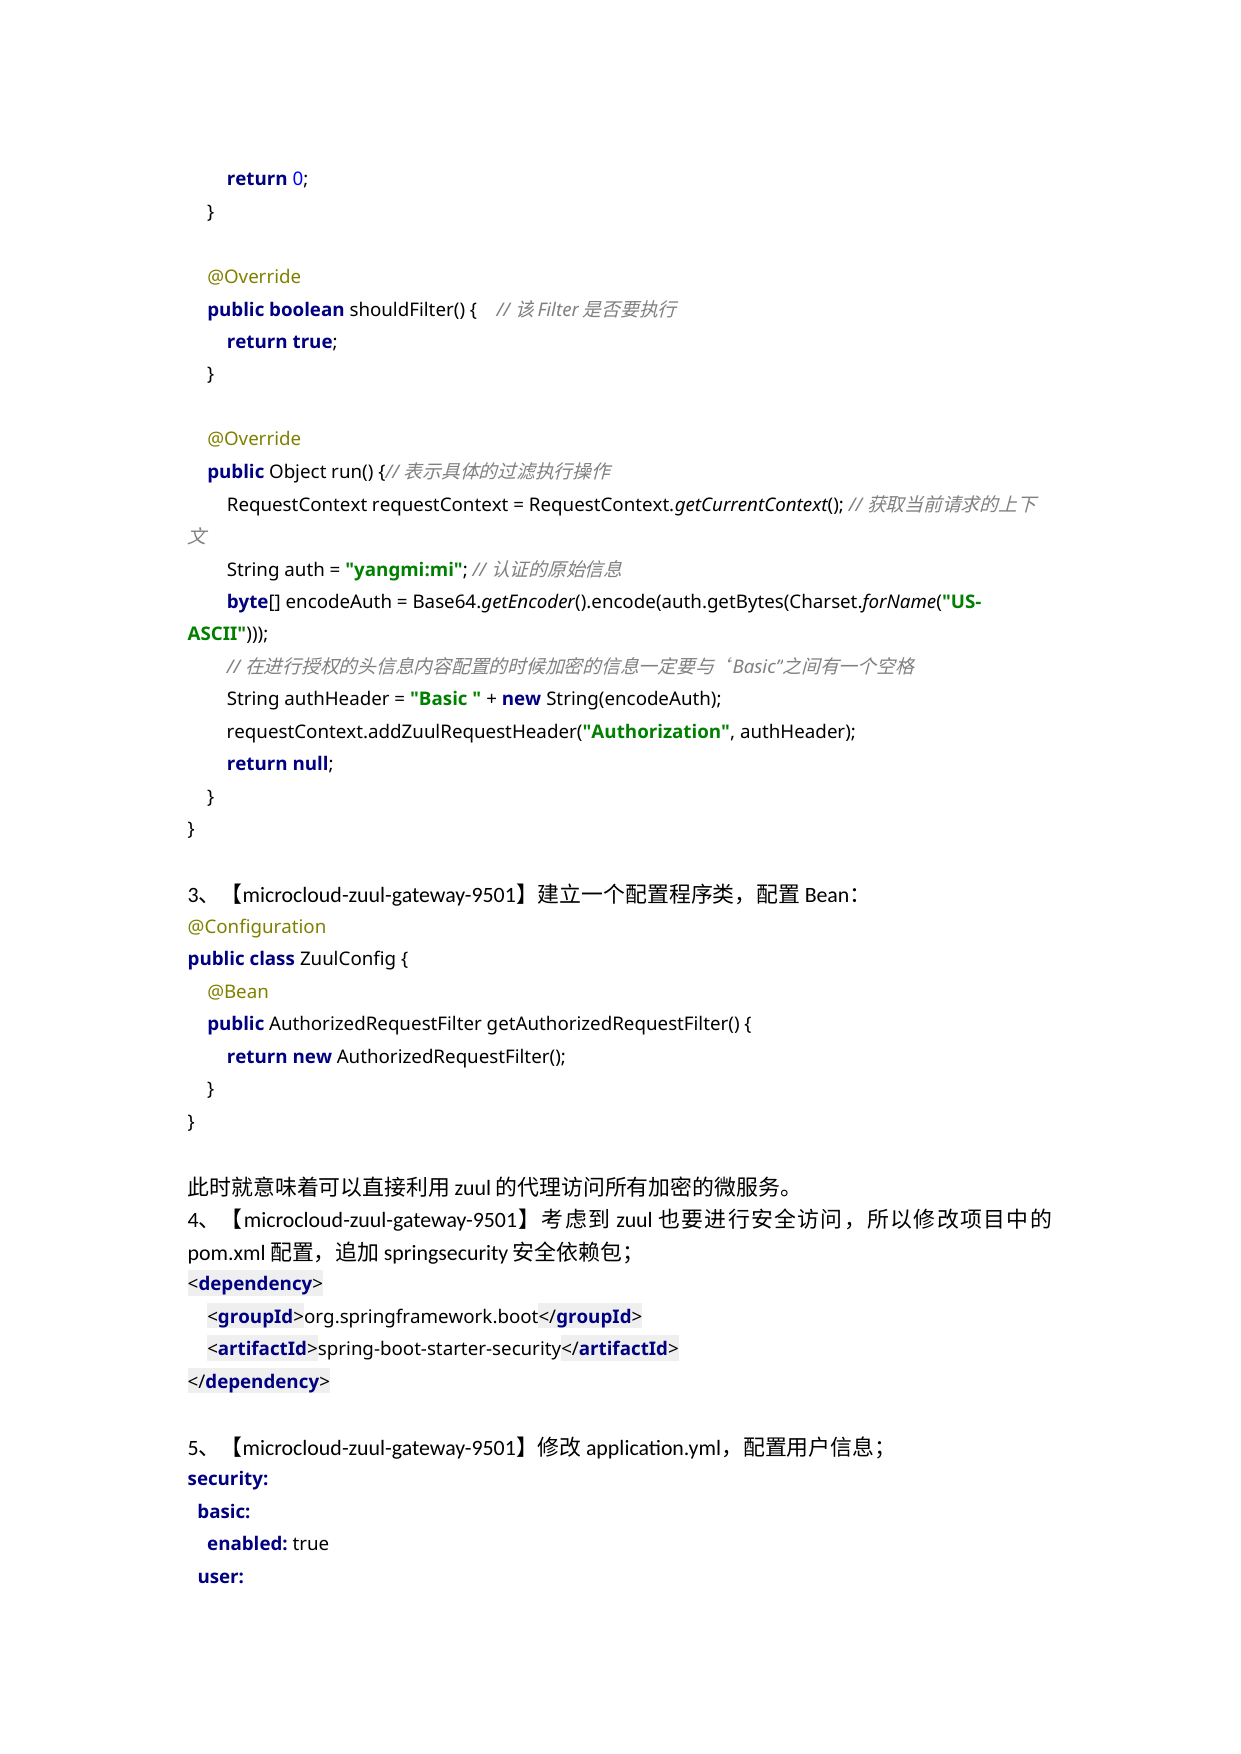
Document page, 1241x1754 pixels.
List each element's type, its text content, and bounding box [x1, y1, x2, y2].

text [187, 1462, 1053, 1592]
list 【microcloud-zuul-gateway-9501】考虑到zuul也要进行安全访问，所以修改项目中的pom.xml配置，追加springsecurity安全依赖包； [187, 1202, 1053, 1267]
text <dependency> <groupId>org.springframework.boot</groupId> <artifactId>spring-boot-starter-security</artifactId> </dependency> [187, 1267, 1053, 1397]
list 此时就意味着可以直接利用zuul的代理访问所有加密的微服务。 [187, 1169, 1053, 1202]
list 【microcloud-zuul-gateway-9501】建立一个配置程序类，配置Bean： [187, 877, 1053, 909]
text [187, 162, 1053, 844]
list 【microcloud-zuul-gateway-9501】修改application.yml，配置用户信息； [187, 1429, 1053, 1462]
text @Configuration public class ZuulConfig { @Bean public AuthorizedRequestFilter getAuthorizedRequestFilter() { return new AuthorizedRequestFilter(); } } [187, 909, 1053, 1137]
